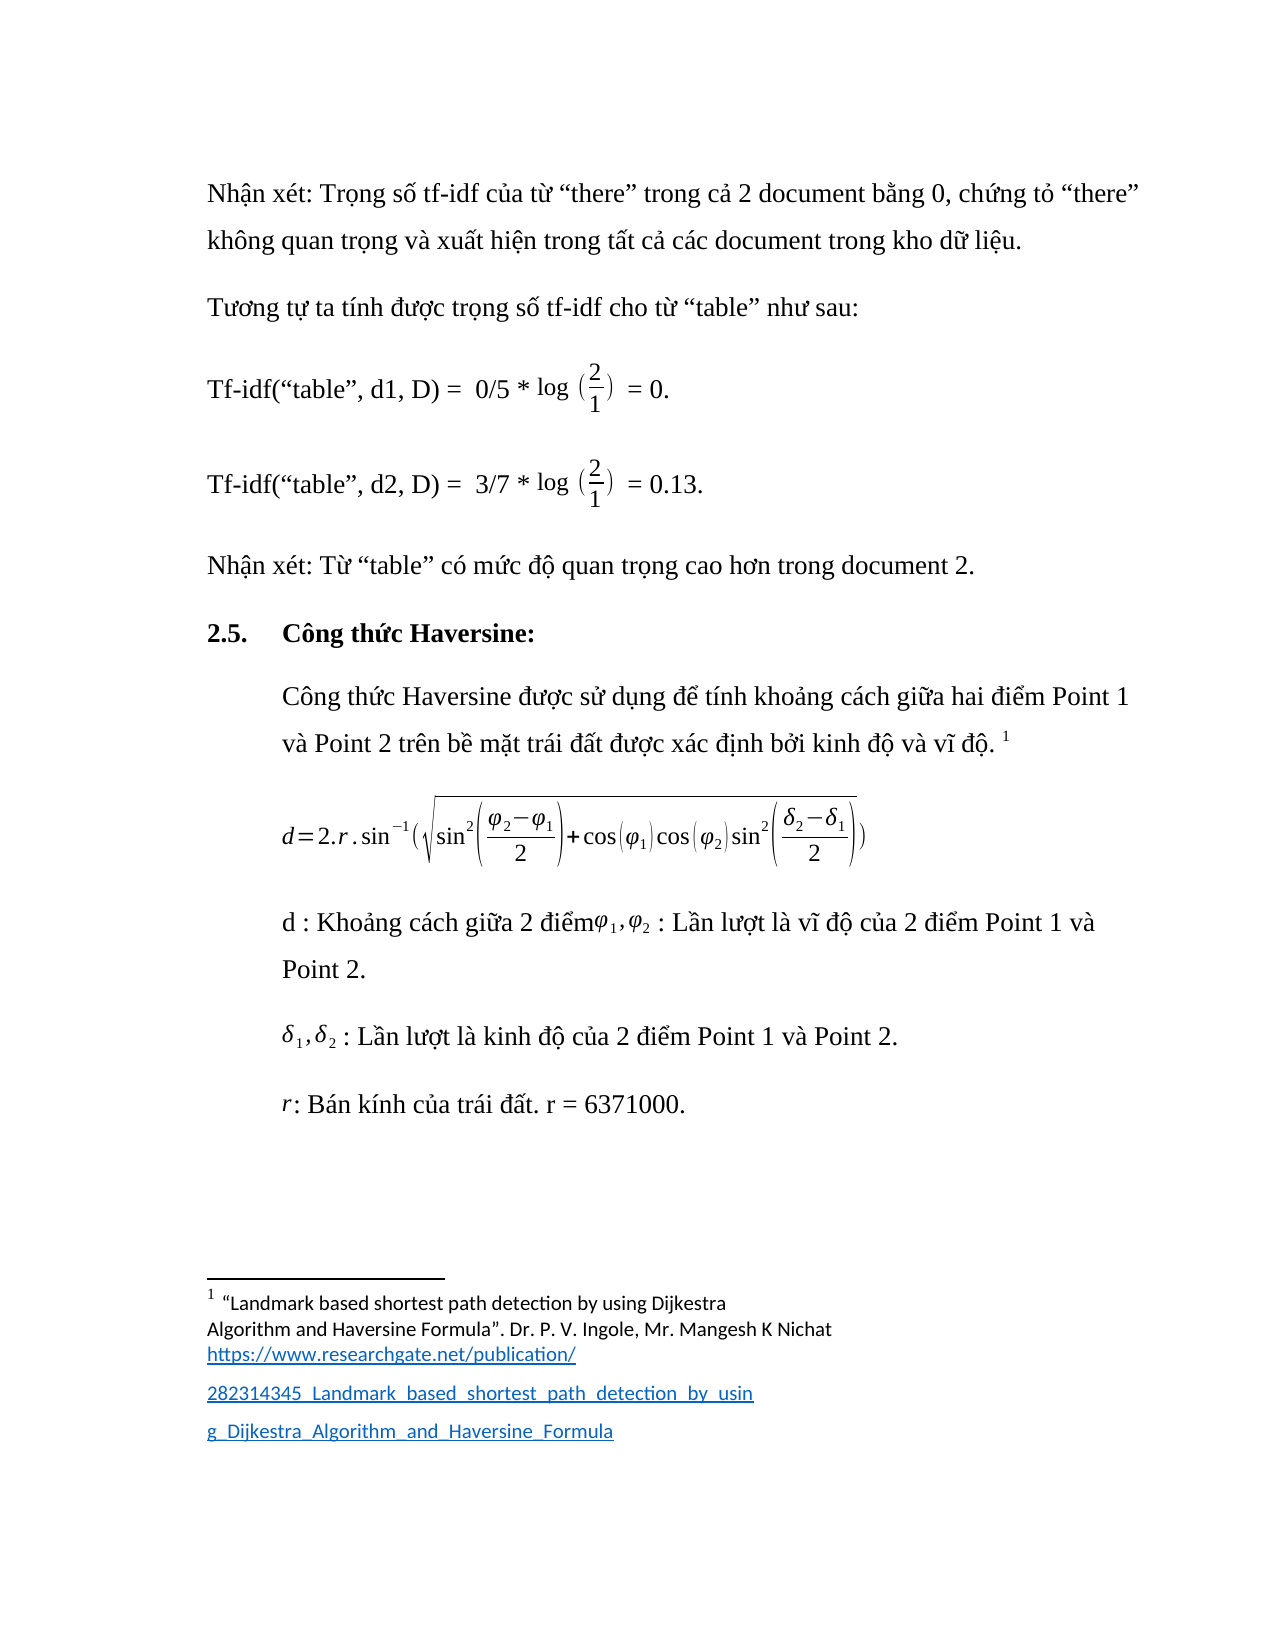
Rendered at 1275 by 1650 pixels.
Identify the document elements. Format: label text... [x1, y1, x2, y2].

text Nhận xét: Từ “table” có mức độ quan trọng cao hơn trong document 2. [207, 549, 1157, 581]
text Tf-idf(“table”, d1, D) = 0/5 * = 0. [207, 359, 1157, 418]
list Công thức Haversine: [207, 617, 1157, 648]
text Tương tự ta tính được trọng số tf-idf cho từ “table” như sau: [207, 291, 1157, 322]
text Nhận xét: Trọng số tf-idf của từ “there” trong cả 2 document bằng 0, chứng tỏ “there” không quan trọng và xuất hiện trong tất cả các document trong kho dữ liệu. [207, 177, 1157, 255]
text : Lần lượt là kinh độ của 2 điểm Point 1 và Point 2. [282, 1020, 1157, 1052]
text Tf-idf(“table”, d2, D) = 3/7 * = 0.13. [207, 454, 1157, 513]
text : Bán kính của trái đất. r = 6371000. [282, 1088, 1157, 1119]
text d : Khoảng cách giữa 2 điểm : Lần lượt là vĩ độ của 2 điểm Point 1 và Point 2. [282, 906, 1157, 984]
text Công thức Haversine được sử dụng để tính khoảng cách giữa hai điểm Point 1 và Point 2 trên bề mặt trái đất được xác định bởi kinh độ và vĩ độ. [282, 680, 1157, 758]
